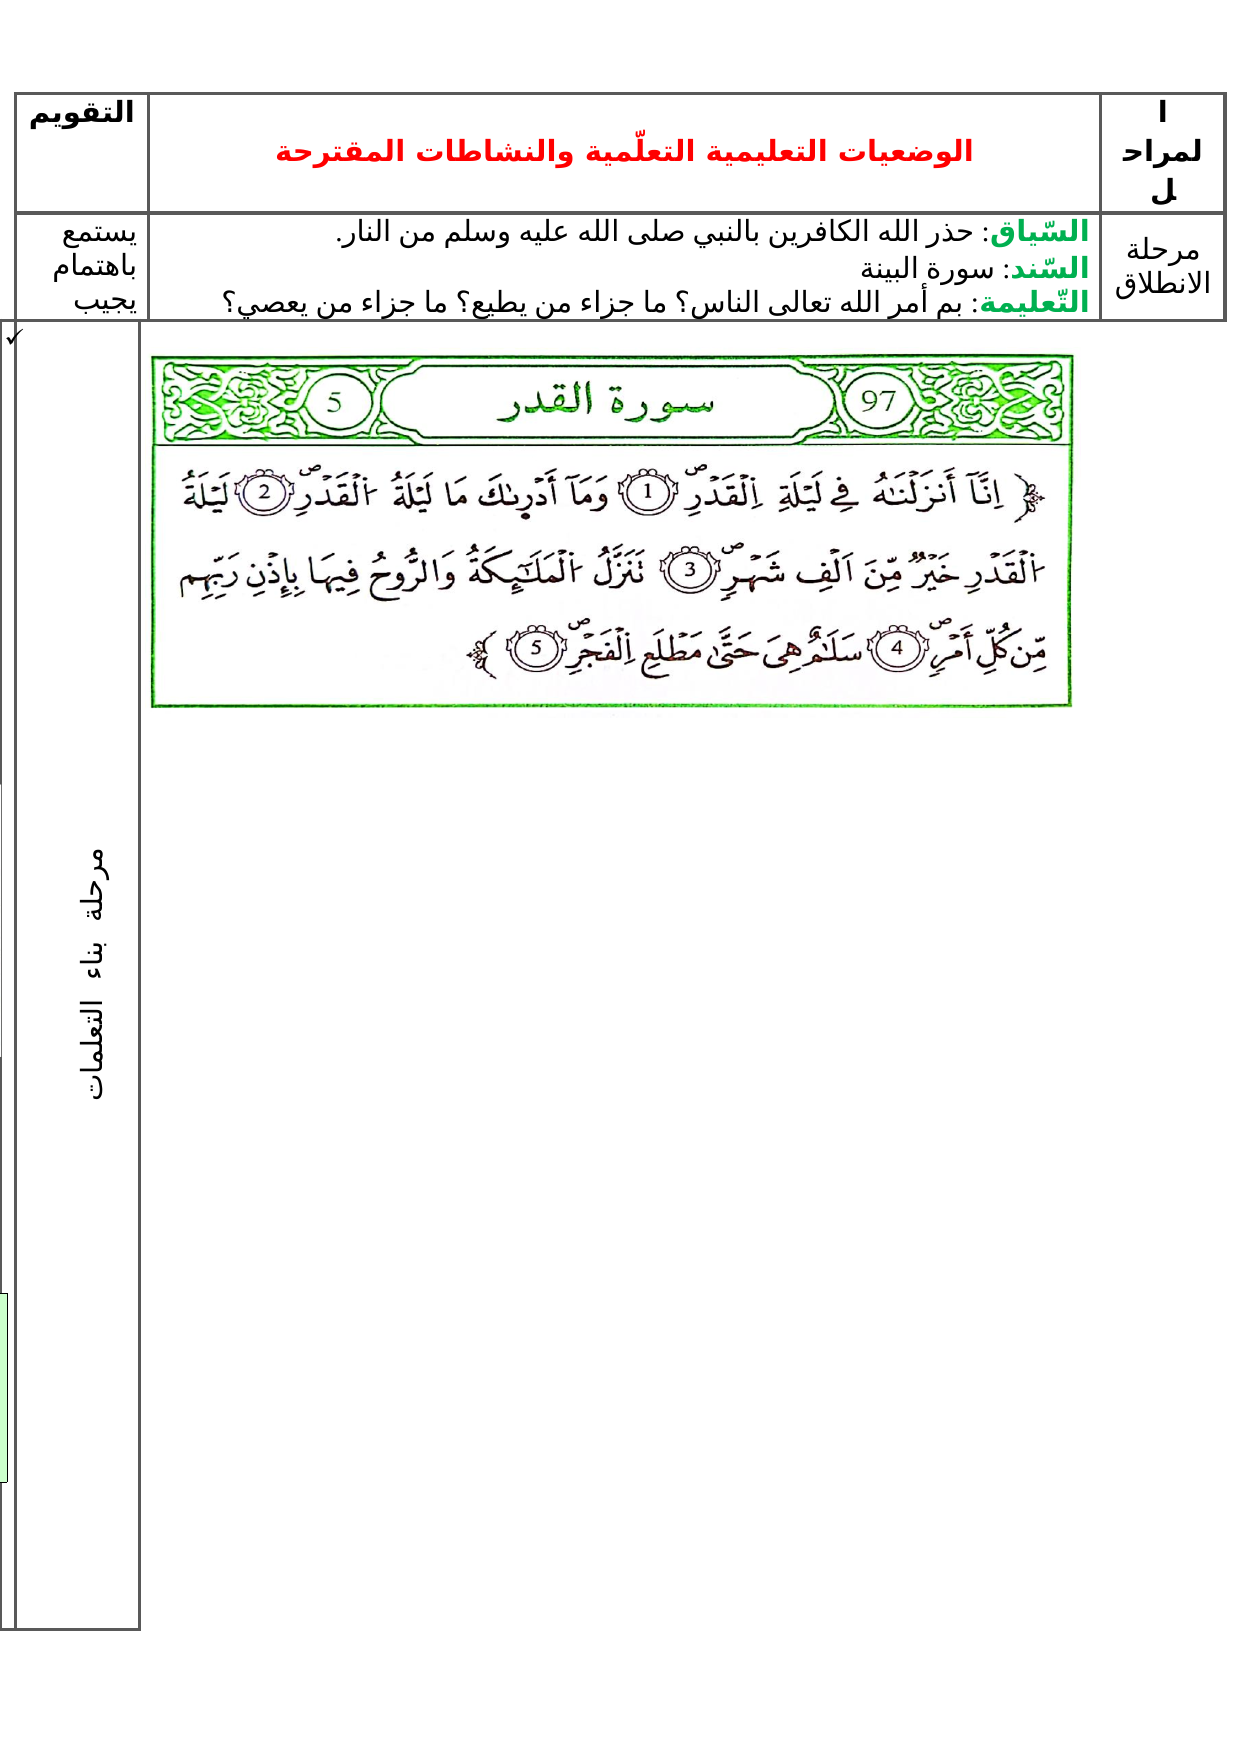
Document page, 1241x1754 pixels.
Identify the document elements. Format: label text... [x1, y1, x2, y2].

table_cell يستمع باهتمام يجيب [17, 215, 147, 318]
table_cell مرحلة بناء التعلمات [17, 322, 138, 1628]
table_header المراحل [1102, 95, 1223, 211]
picture [145, 347, 1082, 718]
table_cell السّياق: حذر الله الكافرين بالنبي صلى الله عليه وسلم من النار. السّند: سورة البينة التّعليمة: بم أمر الله تعالى الناس؟ ما جزاء من يطيع؟ ما جزاء من يعصي؟ [150, 215, 1099, 318]
table_header الوضعيات التعليمية التعلّمية والنشاطات المقترحة [150, 95, 1099, 211]
table_header التقويم [17, 95, 147, 211]
table_cell مرحلة الانطلاق [1102, 215, 1223, 318]
